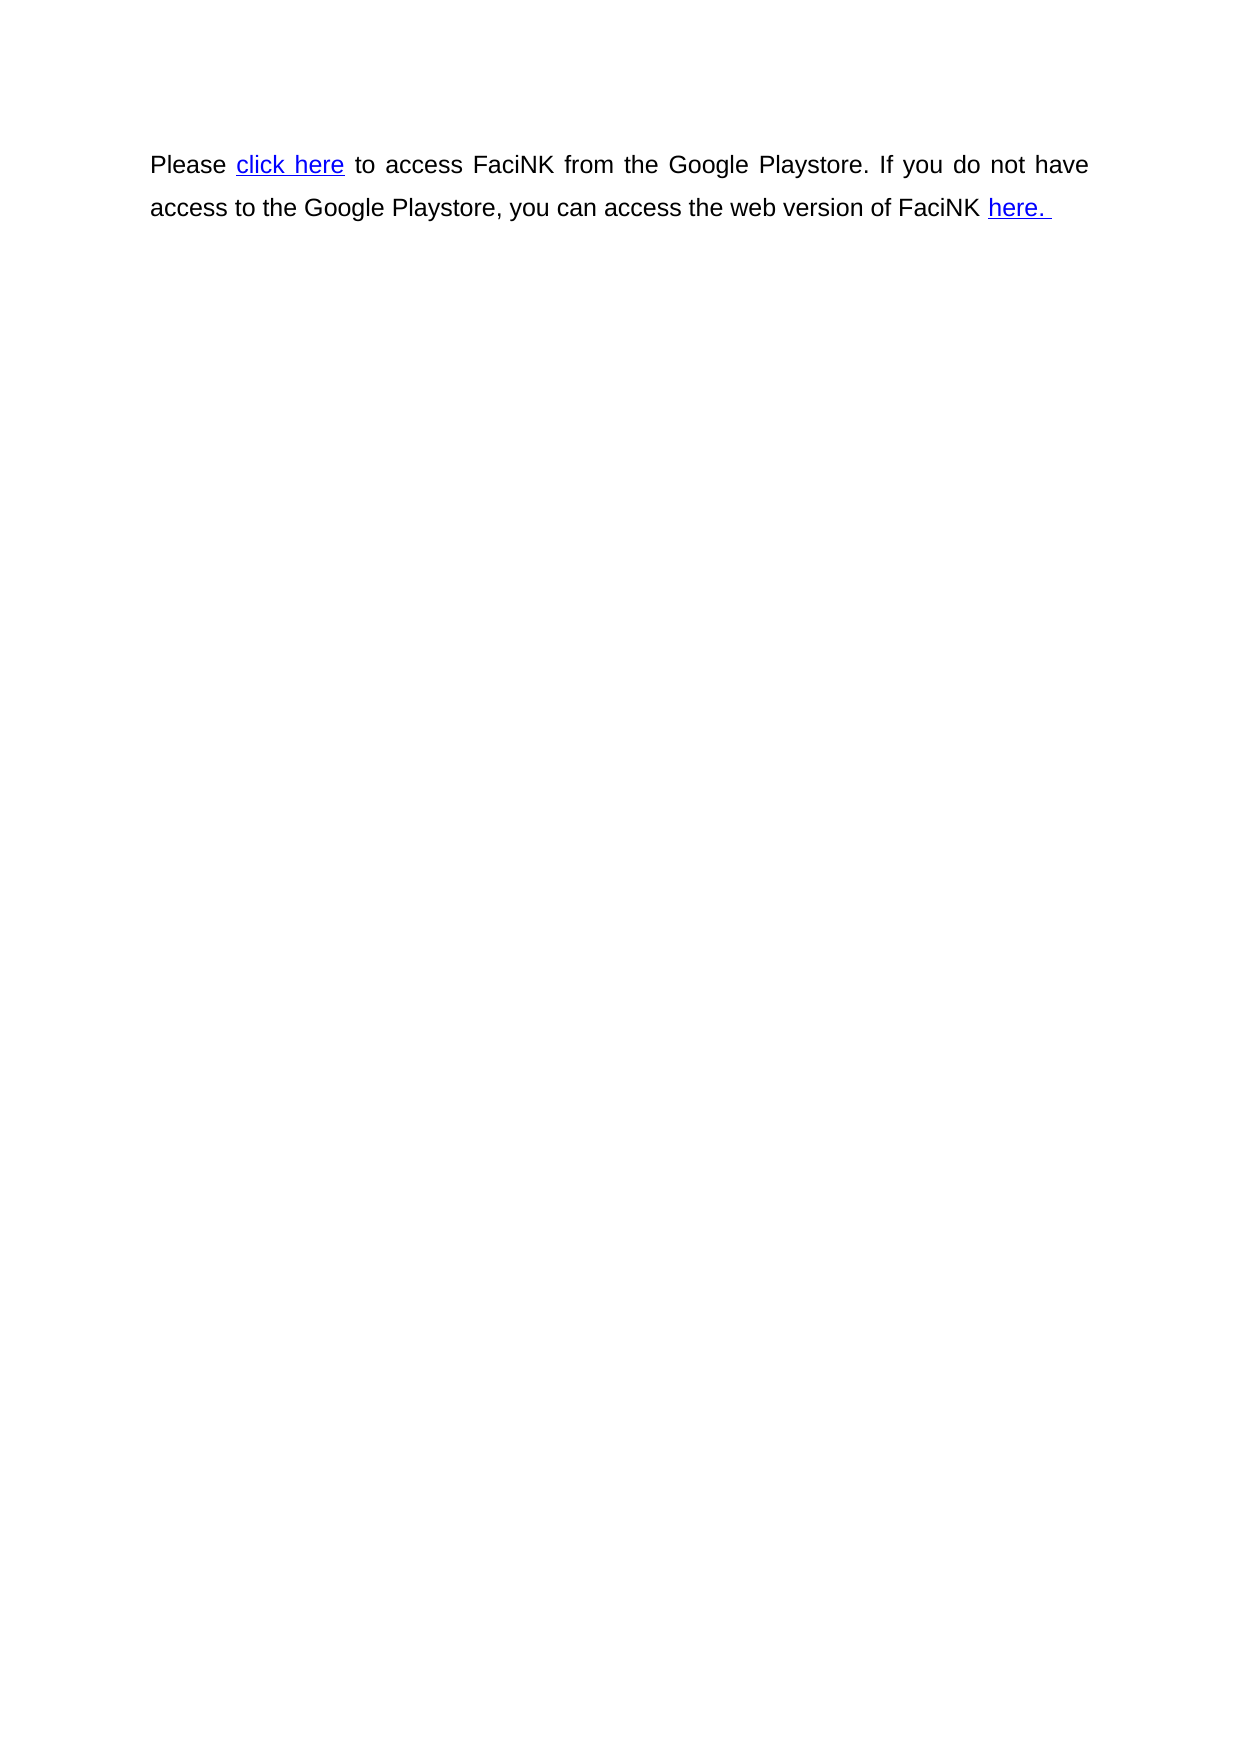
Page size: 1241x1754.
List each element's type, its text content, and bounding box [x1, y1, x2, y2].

text Please click here to access FaciNK from the Google Playstore. If you do not have access to the Google Playstore, you can access the web version of FaciNK here. [150, 150, 1090, 222]
